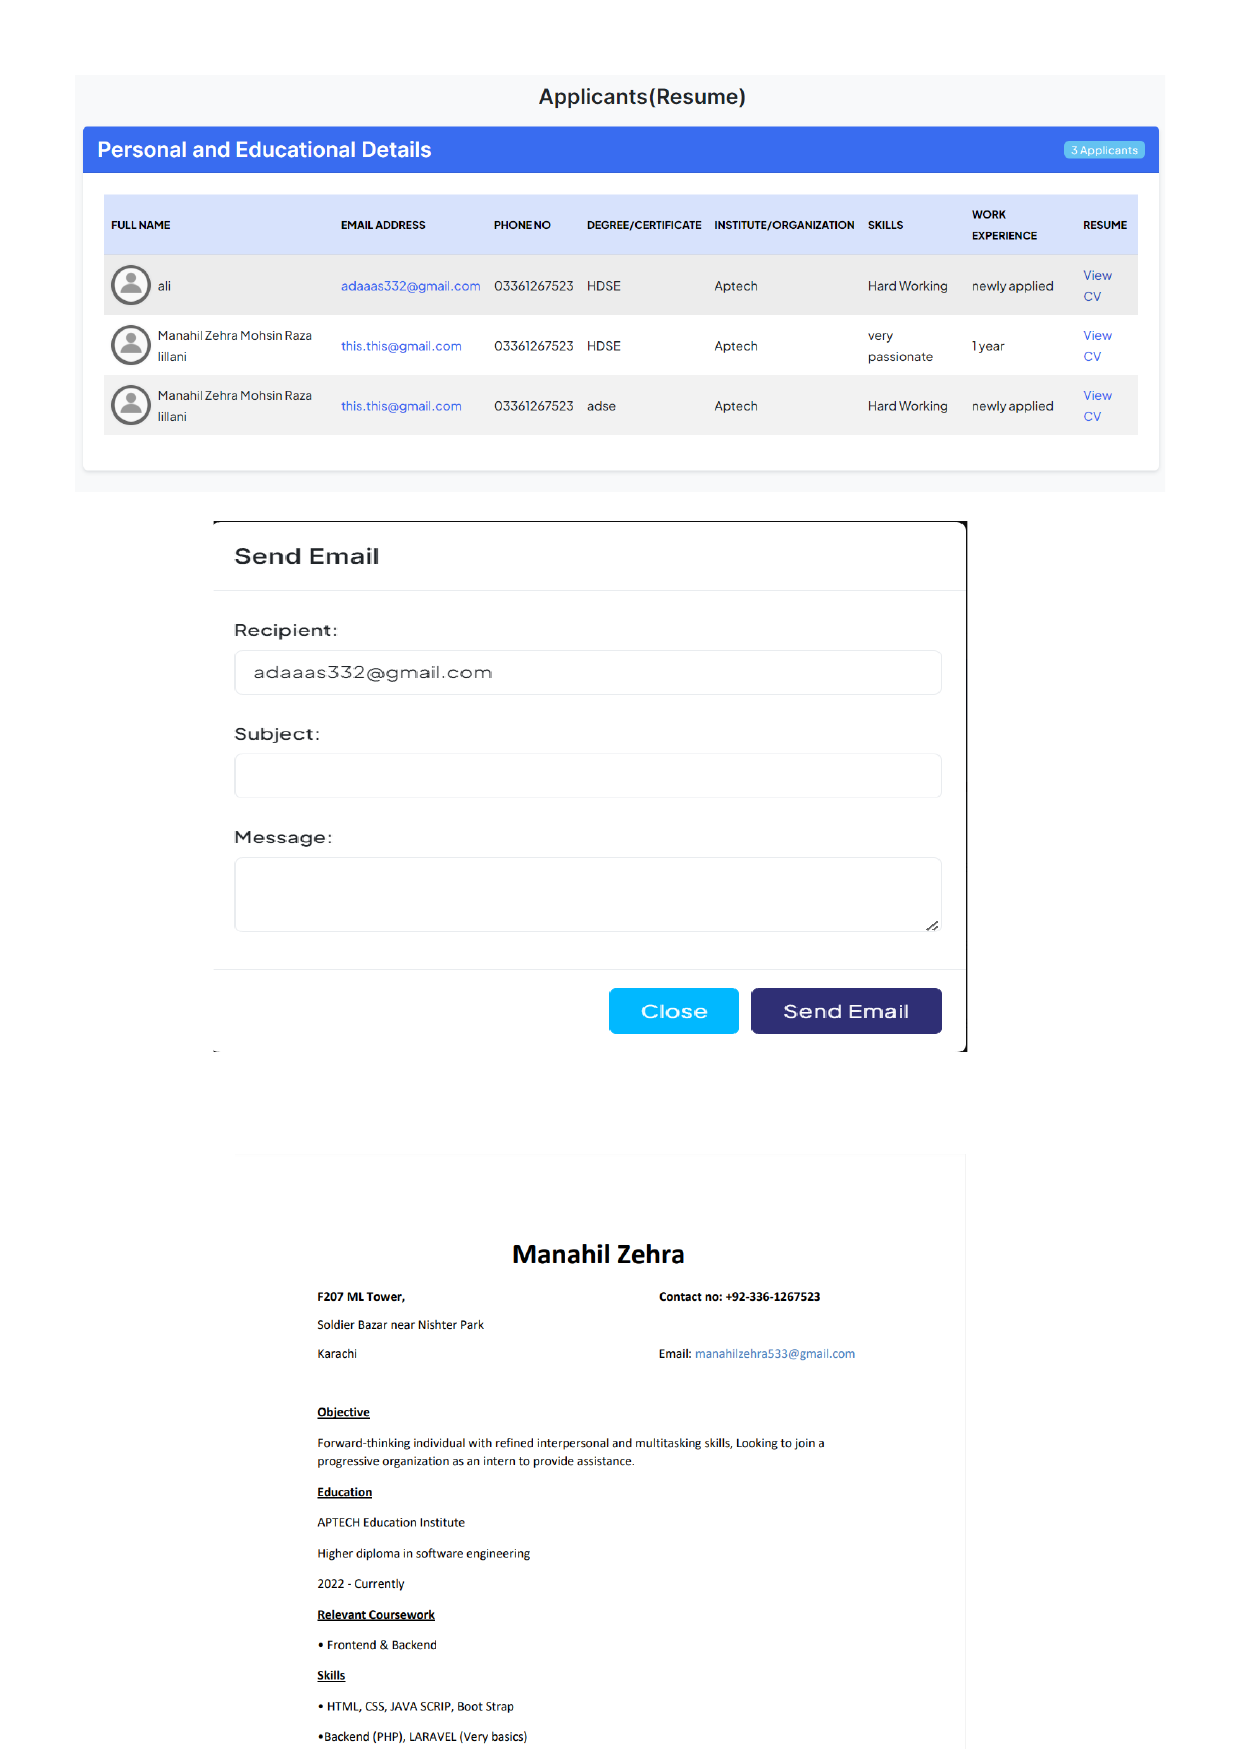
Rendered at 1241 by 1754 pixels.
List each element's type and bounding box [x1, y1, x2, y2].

picture [213, 521, 968, 1052]
picture [235, 1154, 966, 1749]
picture [75, 75, 1166, 492]
